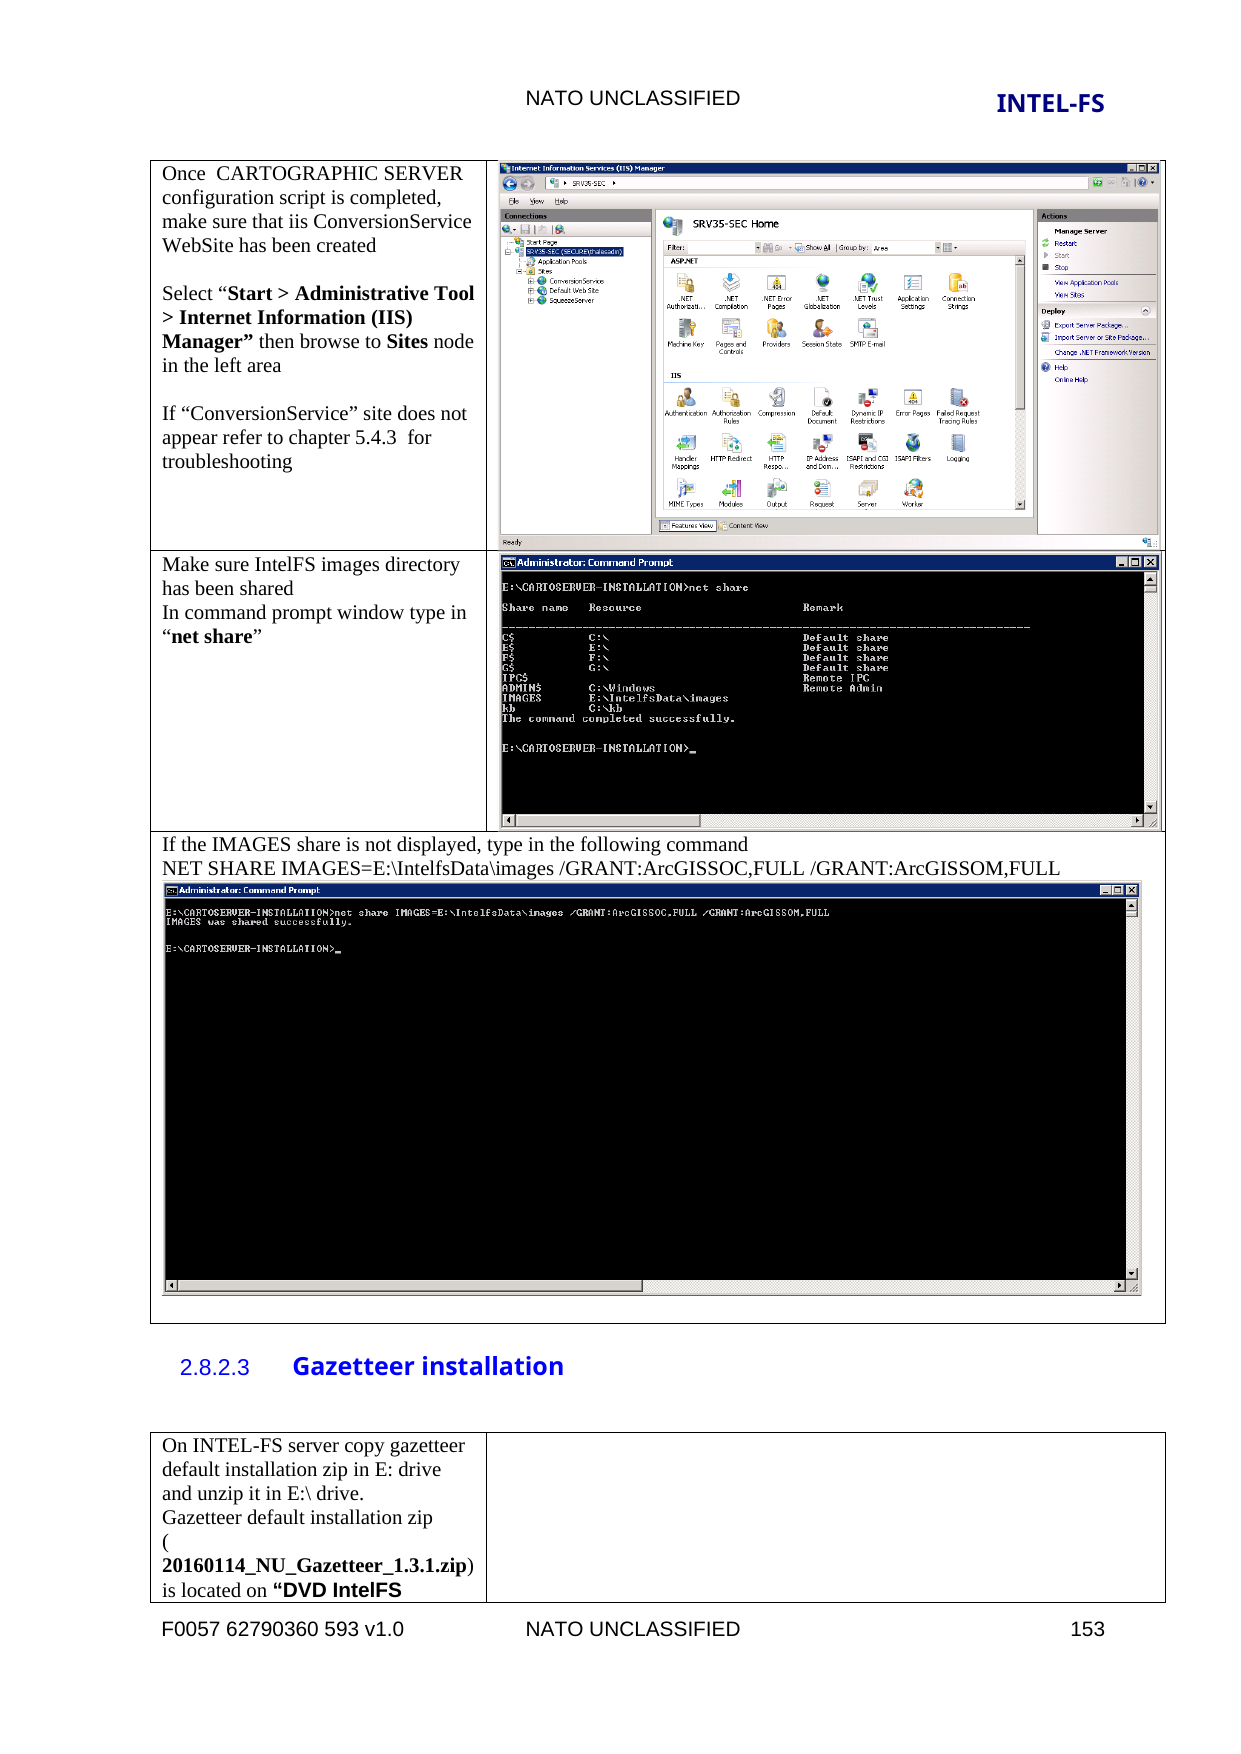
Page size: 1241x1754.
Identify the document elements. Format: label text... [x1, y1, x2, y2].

table_cell [487, 551, 497, 831]
table_header [487, 1433, 1165, 1602]
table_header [151, 1433, 486, 1602]
table_cell [487, 161, 497, 550]
table_cell If the IMAGES share is not displayed, type in the following command NET SHARE IMAGES=E:\IntelfsData\images /GRANT:ArcGISSOC,FULL /GRANT:ArcGISSOM,FULL [151, 832, 1165, 1323]
subtitle Gazetteer installation [179, 1349, 1090, 1383]
table_cell Once CARTOGRAPHIC SERVER configuration script is completed, make sure that iis ConversionService WebSite has been created Select “Start > Administrative Tool > Internet Information (IIS) Manager” then browse to Sites node in the left area If “ConversionService” site does not appear refer to chapter 5.4.3 for troubleshooting [151, 161, 486, 550]
table_cell [1161, 161, 1165, 550]
picture [497, 160, 1162, 832]
picture [161, 880, 1142, 1296]
table_cell Make sure IntelFS images directory has been shared In command prompt window type in “net share” [151, 551, 486, 831]
